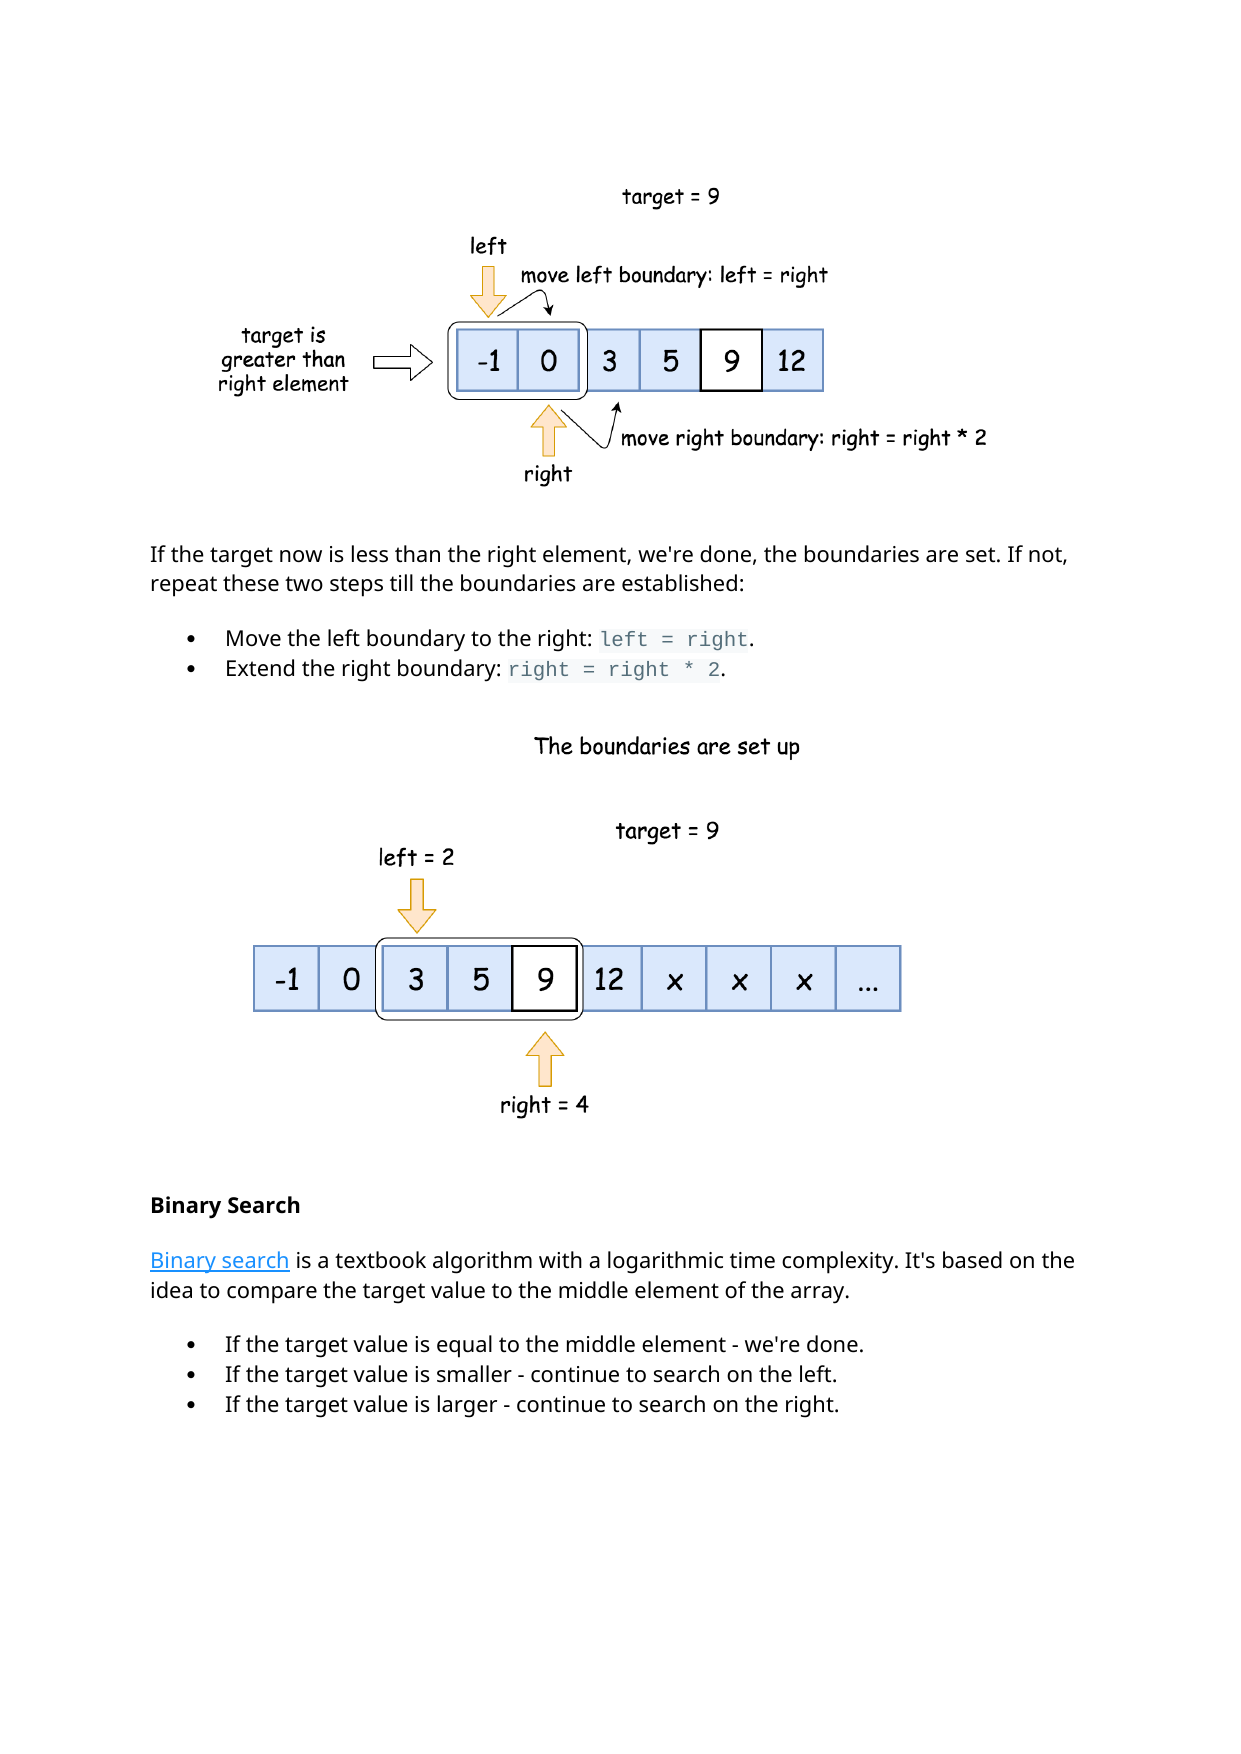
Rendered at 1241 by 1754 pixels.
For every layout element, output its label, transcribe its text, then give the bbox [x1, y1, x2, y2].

list If the target value is smaller - continue to search on the left. [187, 1359, 1090, 1389]
list Move the left boundary to the right: left = right. [187, 623, 1090, 653]
text Binary search is a textbook algorithm with a logarithmic time complexity. It's based on the idea to compare the target value to the middle element of the array. [150, 1245, 1090, 1304]
text If the target now is less than the right element, we're done, the boundaries are set. If not, repeat these two steps till the boundaries are established: [150, 539, 1090, 598]
list If the target value is equal to the middle element - we're done. [187, 1329, 1090, 1359]
picture [150, 707, 1091, 1166]
picture [150, 150, 1091, 514]
text Binary Search [150, 1190, 1090, 1220]
list If the target value is larger - continue to search on the right. [187, 1389, 1090, 1419]
list Extend the right boundary: right = right * 2. [187, 653, 1090, 683]
